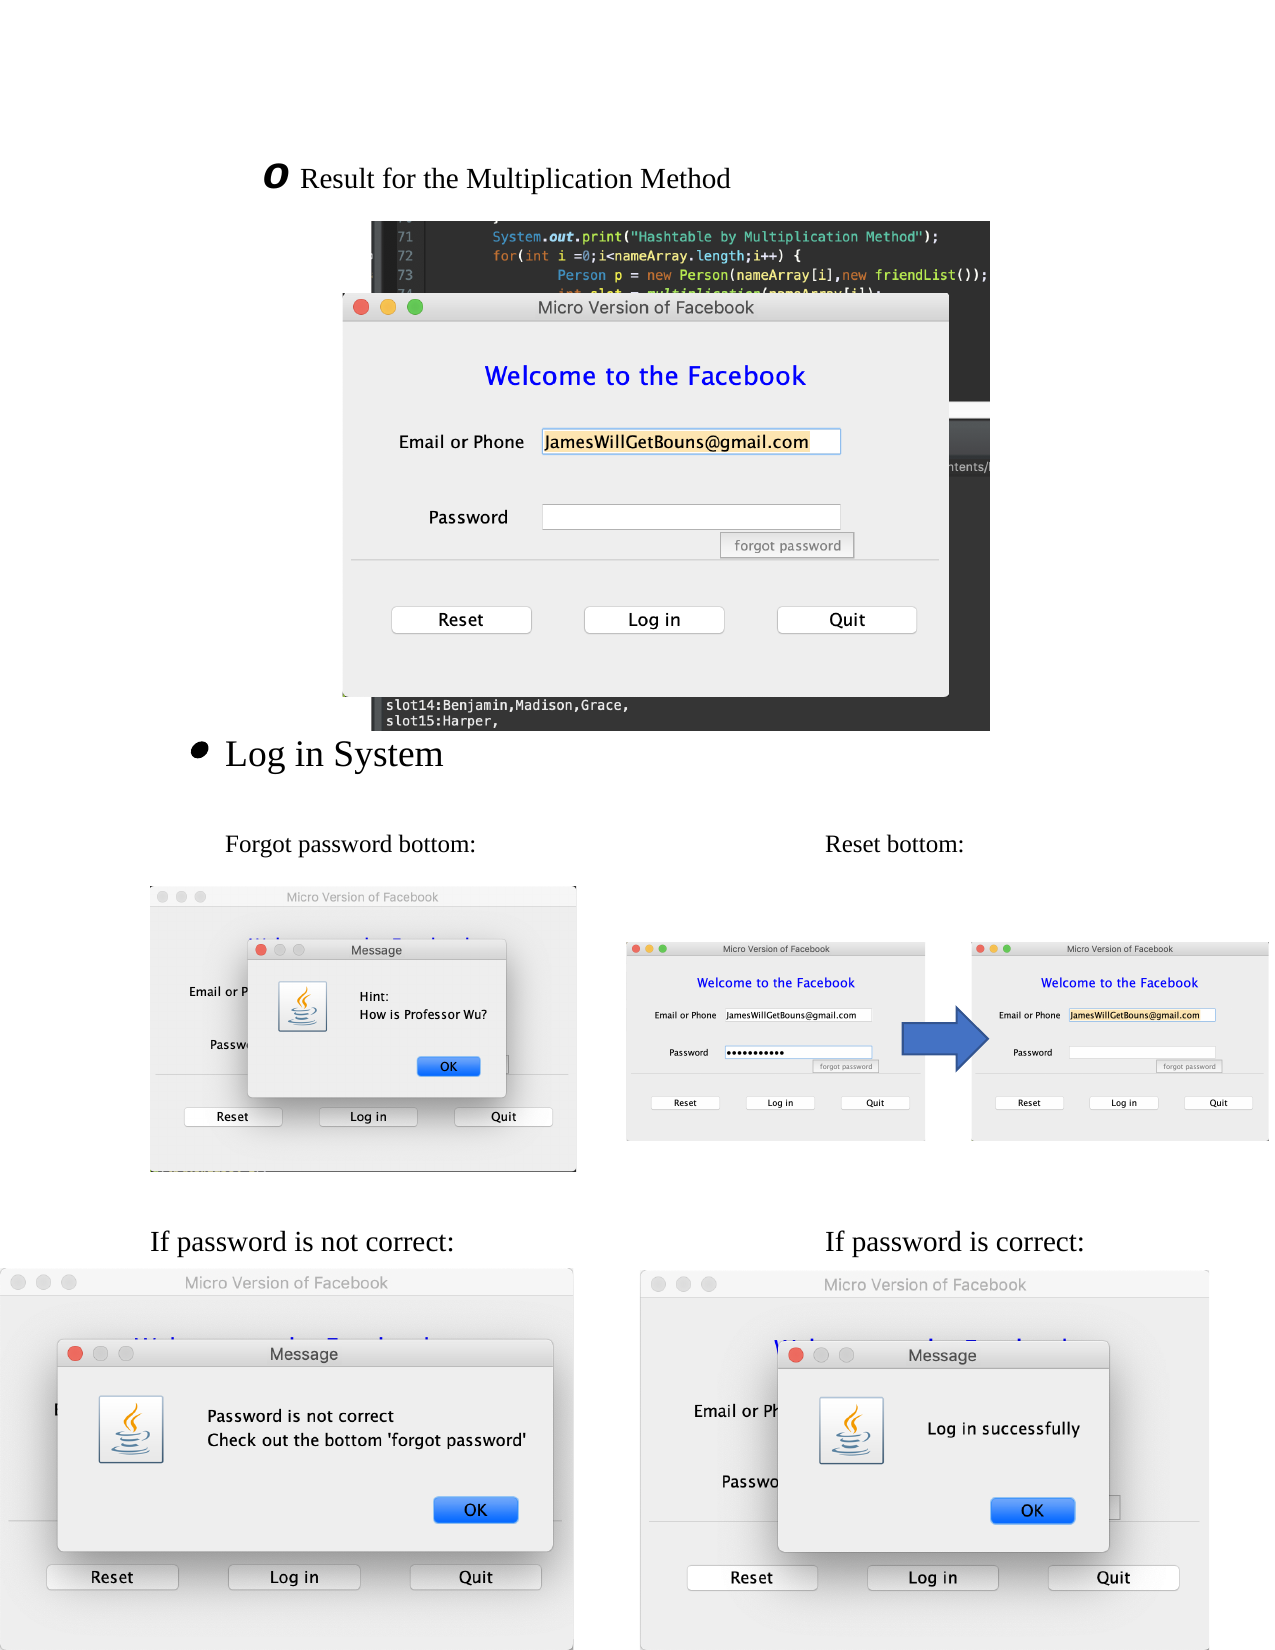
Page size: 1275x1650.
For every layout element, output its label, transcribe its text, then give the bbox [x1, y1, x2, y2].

picture [626, 942, 926, 1141]
picture [971, 942, 1269, 1141]
text Forgot password bottom: Reset bottom: [150, 829, 1125, 886]
picture [150, 886, 577, 1172]
picture [342, 221, 990, 731]
text If password is not correct: If password is correct: [150, 1224, 1125, 1258]
list Result for the Multiplication Method [262, 150, 1125, 202]
picture [639, 1270, 1210, 1650]
picture [0, 1268, 574, 1650]
